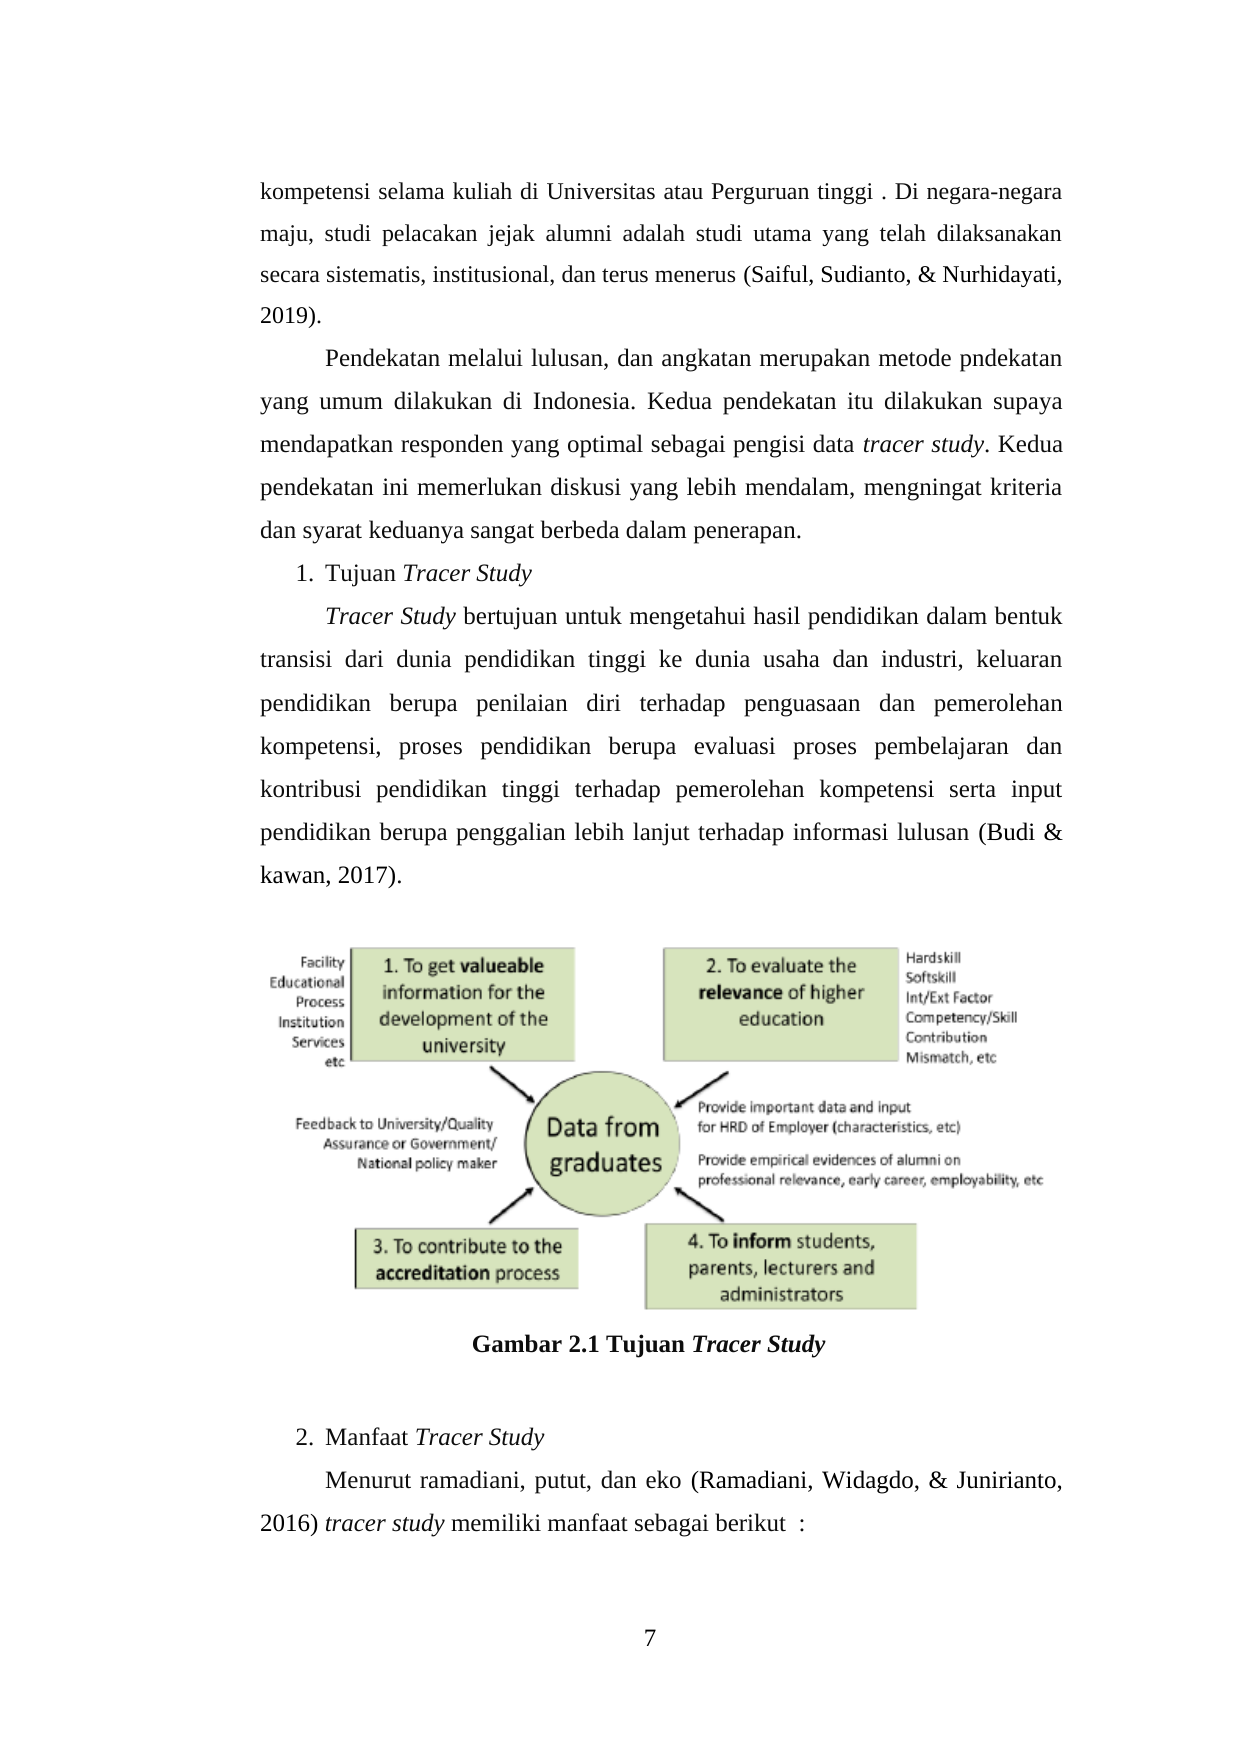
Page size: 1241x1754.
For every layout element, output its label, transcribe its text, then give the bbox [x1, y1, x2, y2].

list Tujuan Tracer Study [295, 558, 1063, 587]
text Tracer Study bertujuan untuk mengetahui hasil pendidikan dalam bentuk transisi dari dunia pendidikan tinggi ke dunia usaha dan industri, keluaran pendidikan berupa penilaian diri terhadap penguasaan dan pemerolehan kompetensi, proses pendidikan berupa evaluasi proses pembelajaran dan kontribusi pendidikan tinggi terhadap pemerolehan kompetensi serta input pendidikan berupa penggalian lebih lanjut terhadap informasi lulusan . [260, 601, 1063, 889]
list Manfaat Tracer Study [295, 1422, 1063, 1451]
text Menurut ramadiani, putut, dan eko tracer study memiliki manfaat sebagai berikut : [260, 1465, 1063, 1537]
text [260, 177, 1063, 329]
text Pendekatan melalui lulusan, dan angkatan merupakan metode pndekatan yang umum dilakukan di Indonesia. Kedua pendekatan itu dilakukan supaya mendapatkan responden yang optimal sebagai pengisi data tracer study. Kedua pendekatan ini memerlukan diskusi yang lebih mendalam, mengningat kriteria dan syarat keduanya sangat berbeda dalam penerapan. [260, 343, 1063, 544]
text Gambar 2.1 Tujuan Tracer Study [236, 1329, 1063, 1358]
